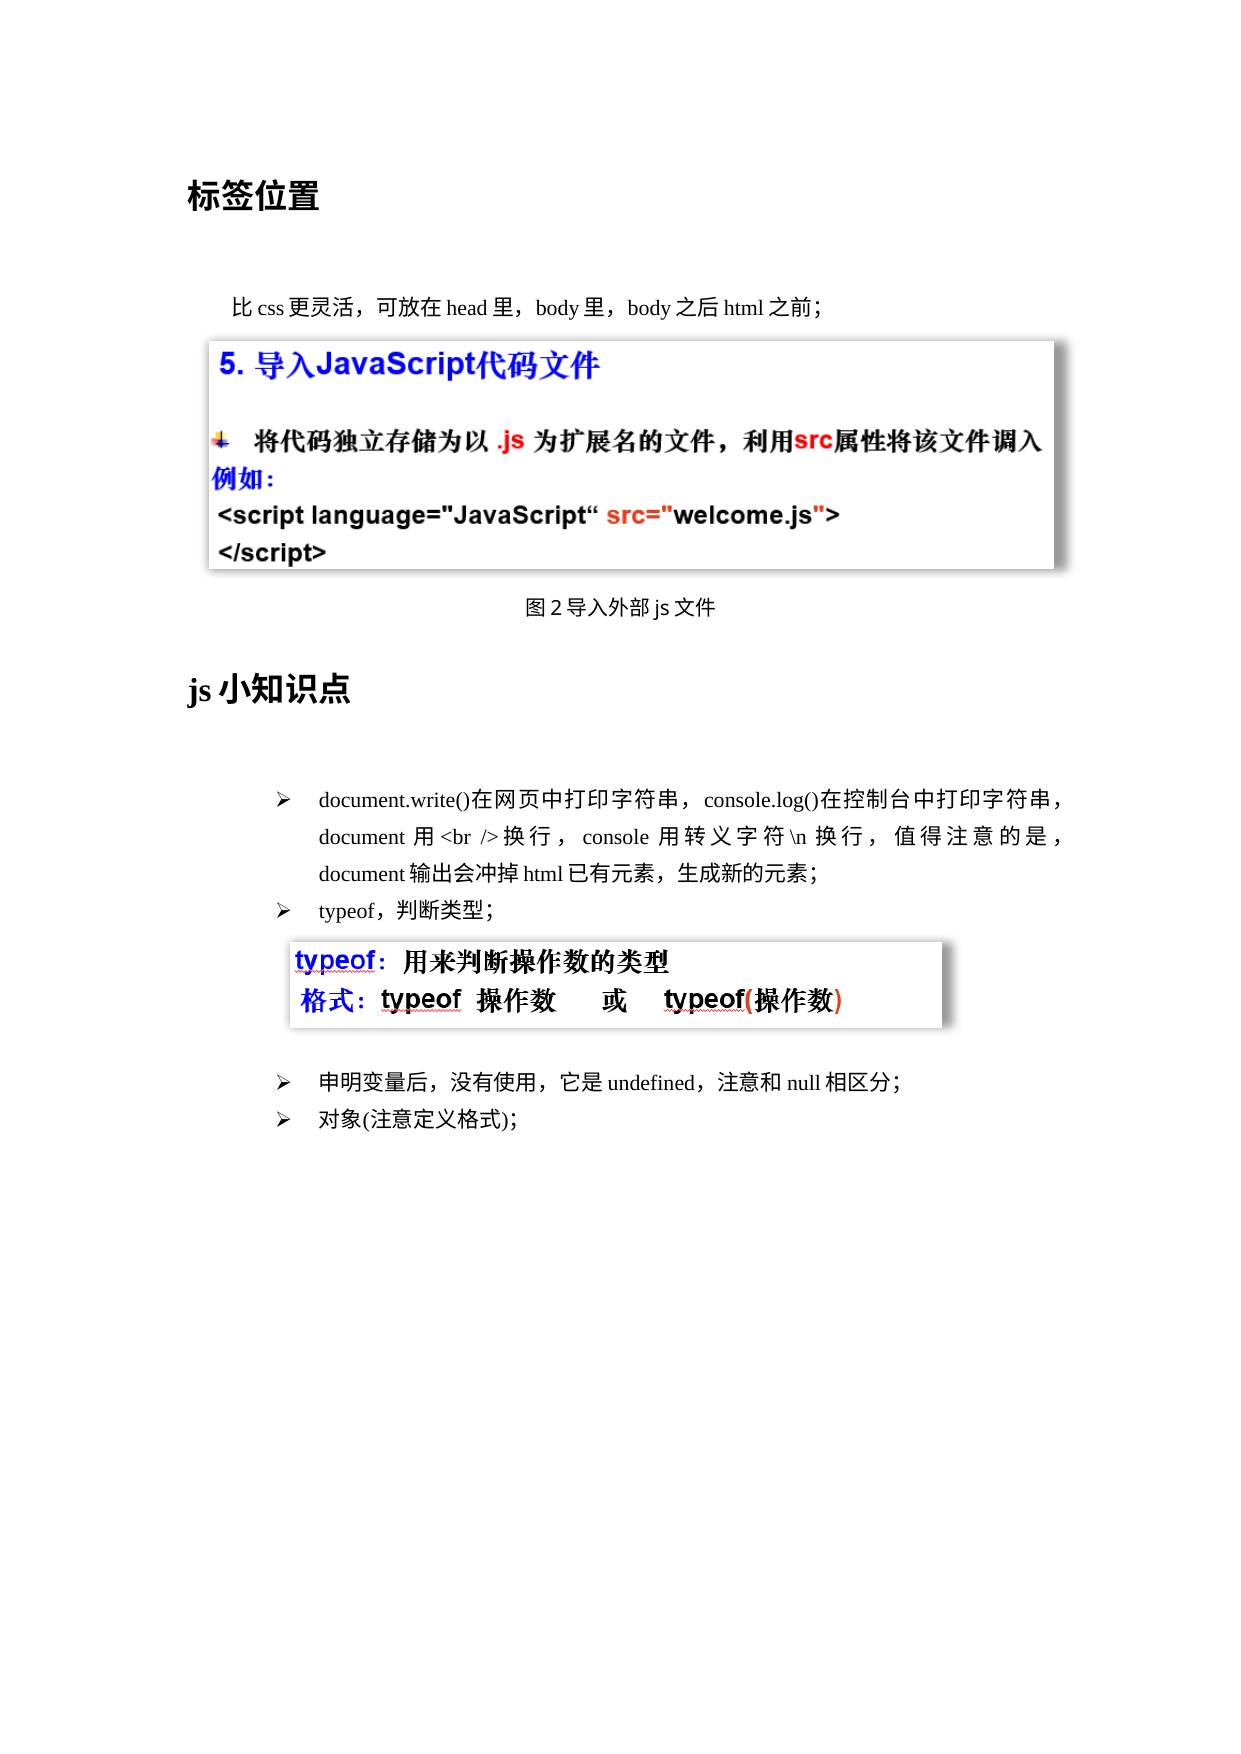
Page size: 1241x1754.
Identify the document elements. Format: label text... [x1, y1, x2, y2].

text 比css更灵活，可放在head里，body里，body之后html之前； [187, 289, 1053, 322]
list 申明变量后，没有使用，它是undefined，注意和null相区分； [275, 1064, 1053, 1097]
list typeof，判断类型； [275, 893, 1053, 926]
list 对象(注意定义格式)； [275, 1101, 1053, 1134]
list document.write()在网页中打印字符串，console.log()在控制台中打印字符串，document用<br />换行，console用转义字符\n换行，值得注意的是，document输出会冲掉html已有元素，生成新的元素； [275, 781, 1053, 888]
subtitle 标签位置 [187, 162, 1053, 227]
picture [209, 341, 1054, 569]
picture [290, 942, 942, 1028]
subtitle js小知识点 [187, 654, 1053, 719]
text 图 2 导入外部js文件 [187, 590, 1053, 623]
